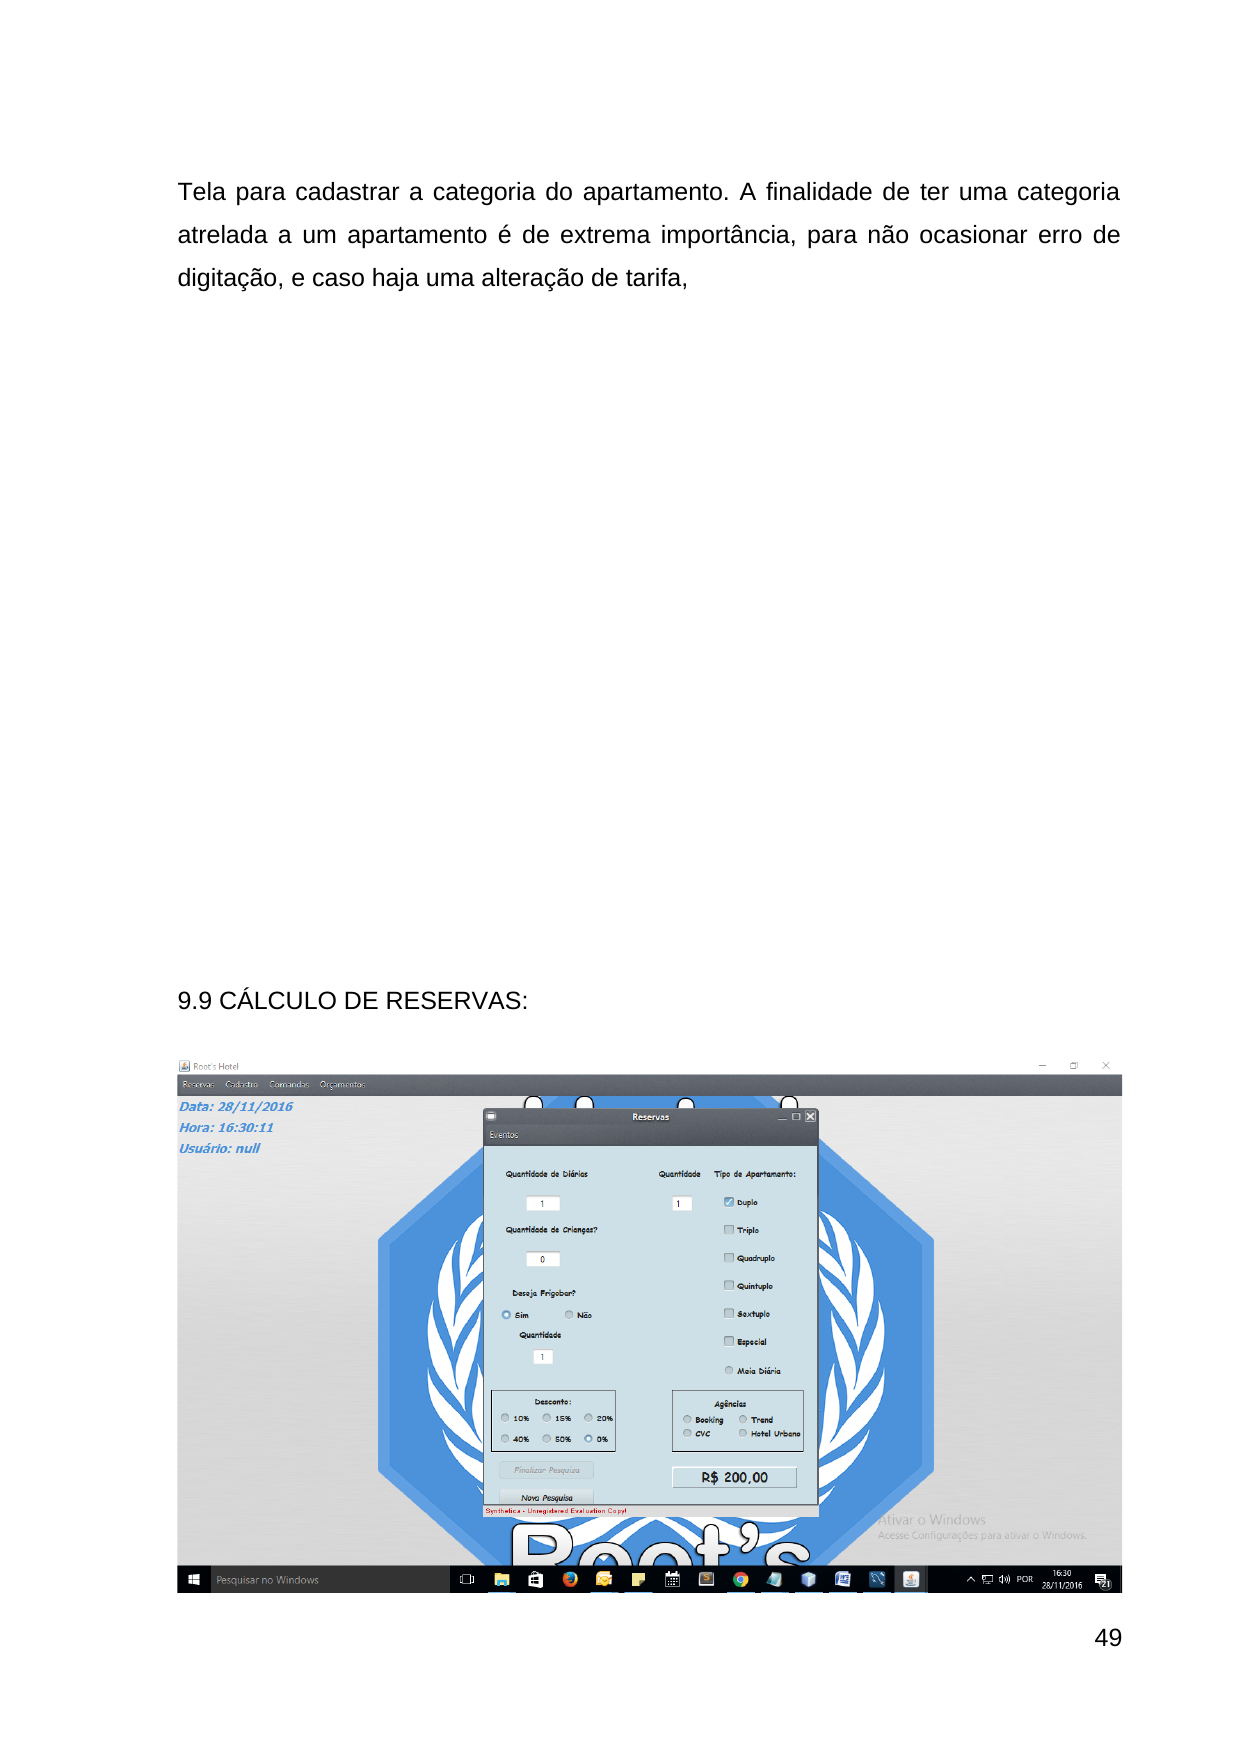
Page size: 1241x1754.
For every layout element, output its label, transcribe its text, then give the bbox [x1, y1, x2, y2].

text Tela para cadastrar a categoria do apartamento. A finalidade de ter uma categoria atrelada a um apartamento é de extrema importância, para não ocasionar erro de digitação, e caso haja uma alteração de tarifa, [177, 177, 1122, 292]
subtitle 9.9 CÁLCULO DE RESERVAS: [177, 986, 1122, 1015]
picture [177, 1058, 1123, 1593]
